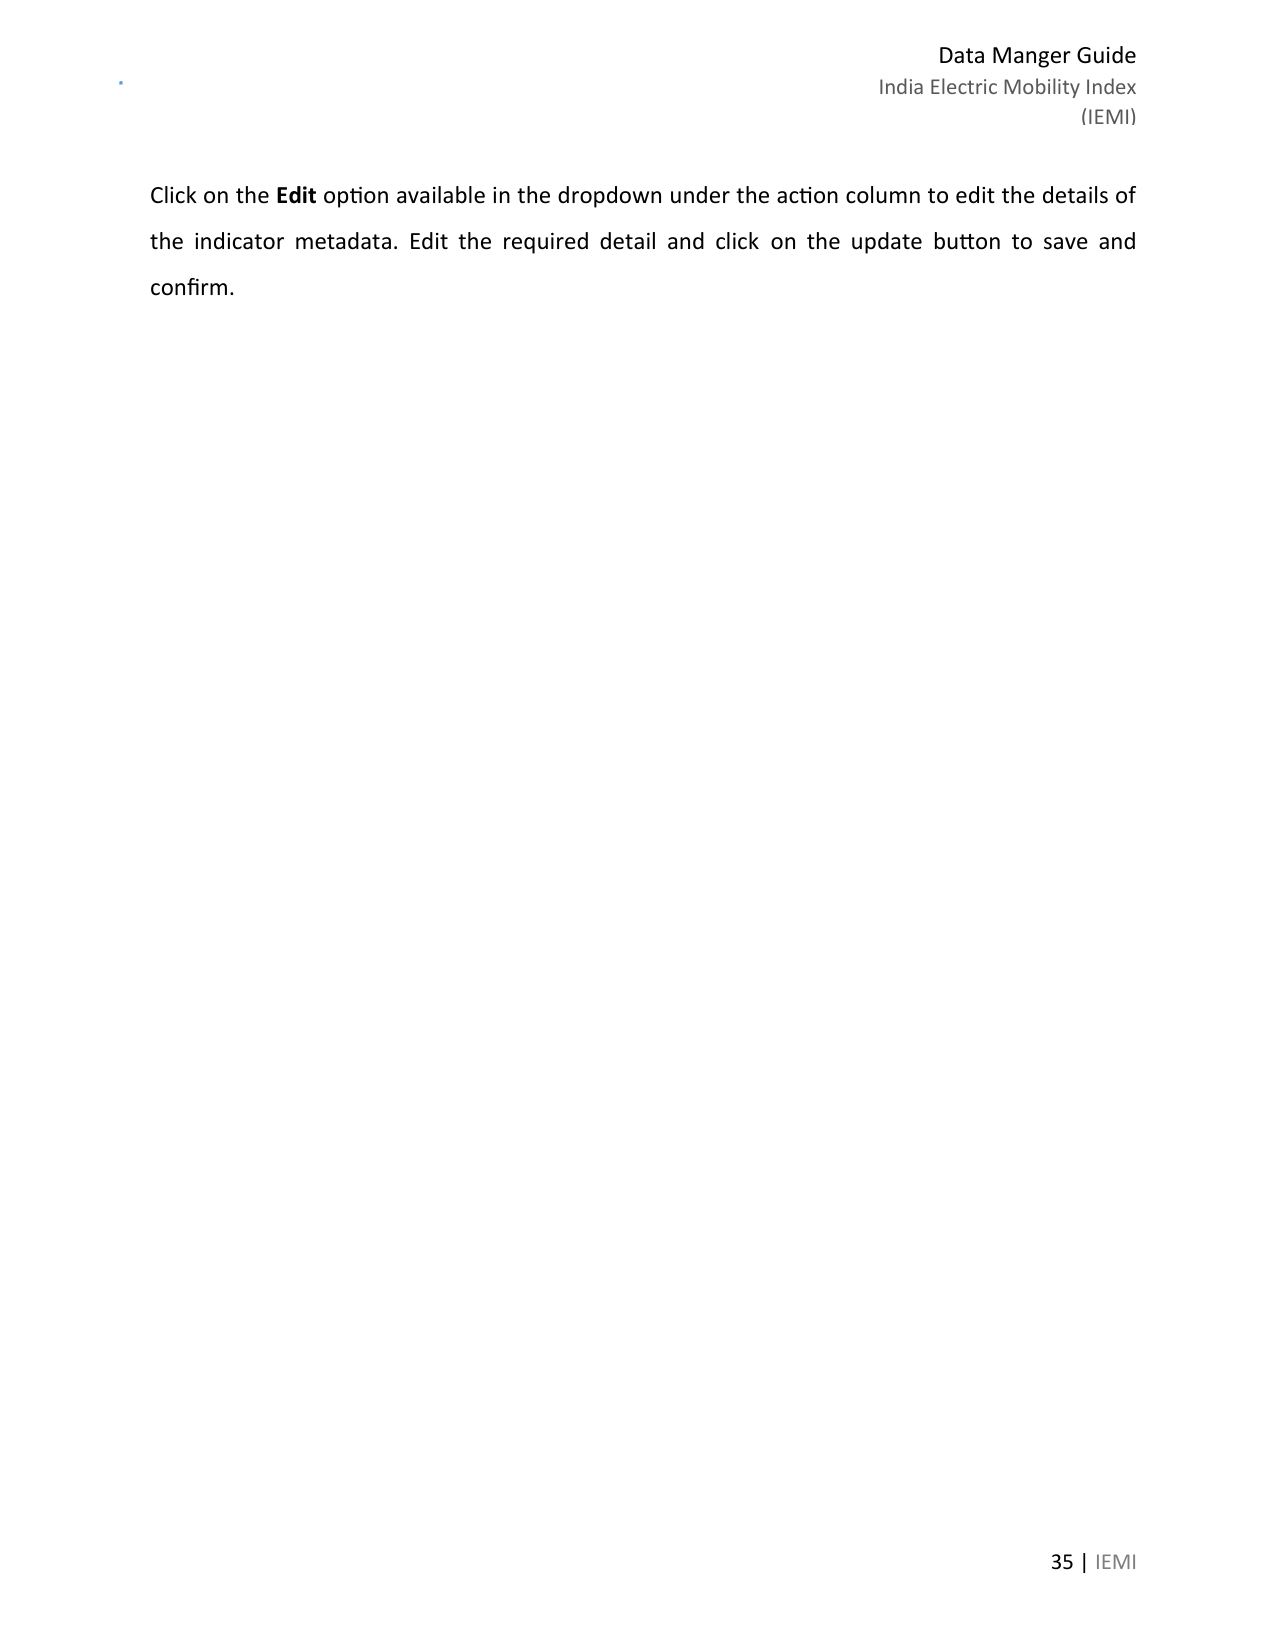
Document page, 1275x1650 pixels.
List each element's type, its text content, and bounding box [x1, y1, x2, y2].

text Click on the Edit option available in the dropdown under the action column to edit the details of the indicator metadata. Edit the required detail and click on the update button to save and confirm. [150, 179, 1137, 301]
